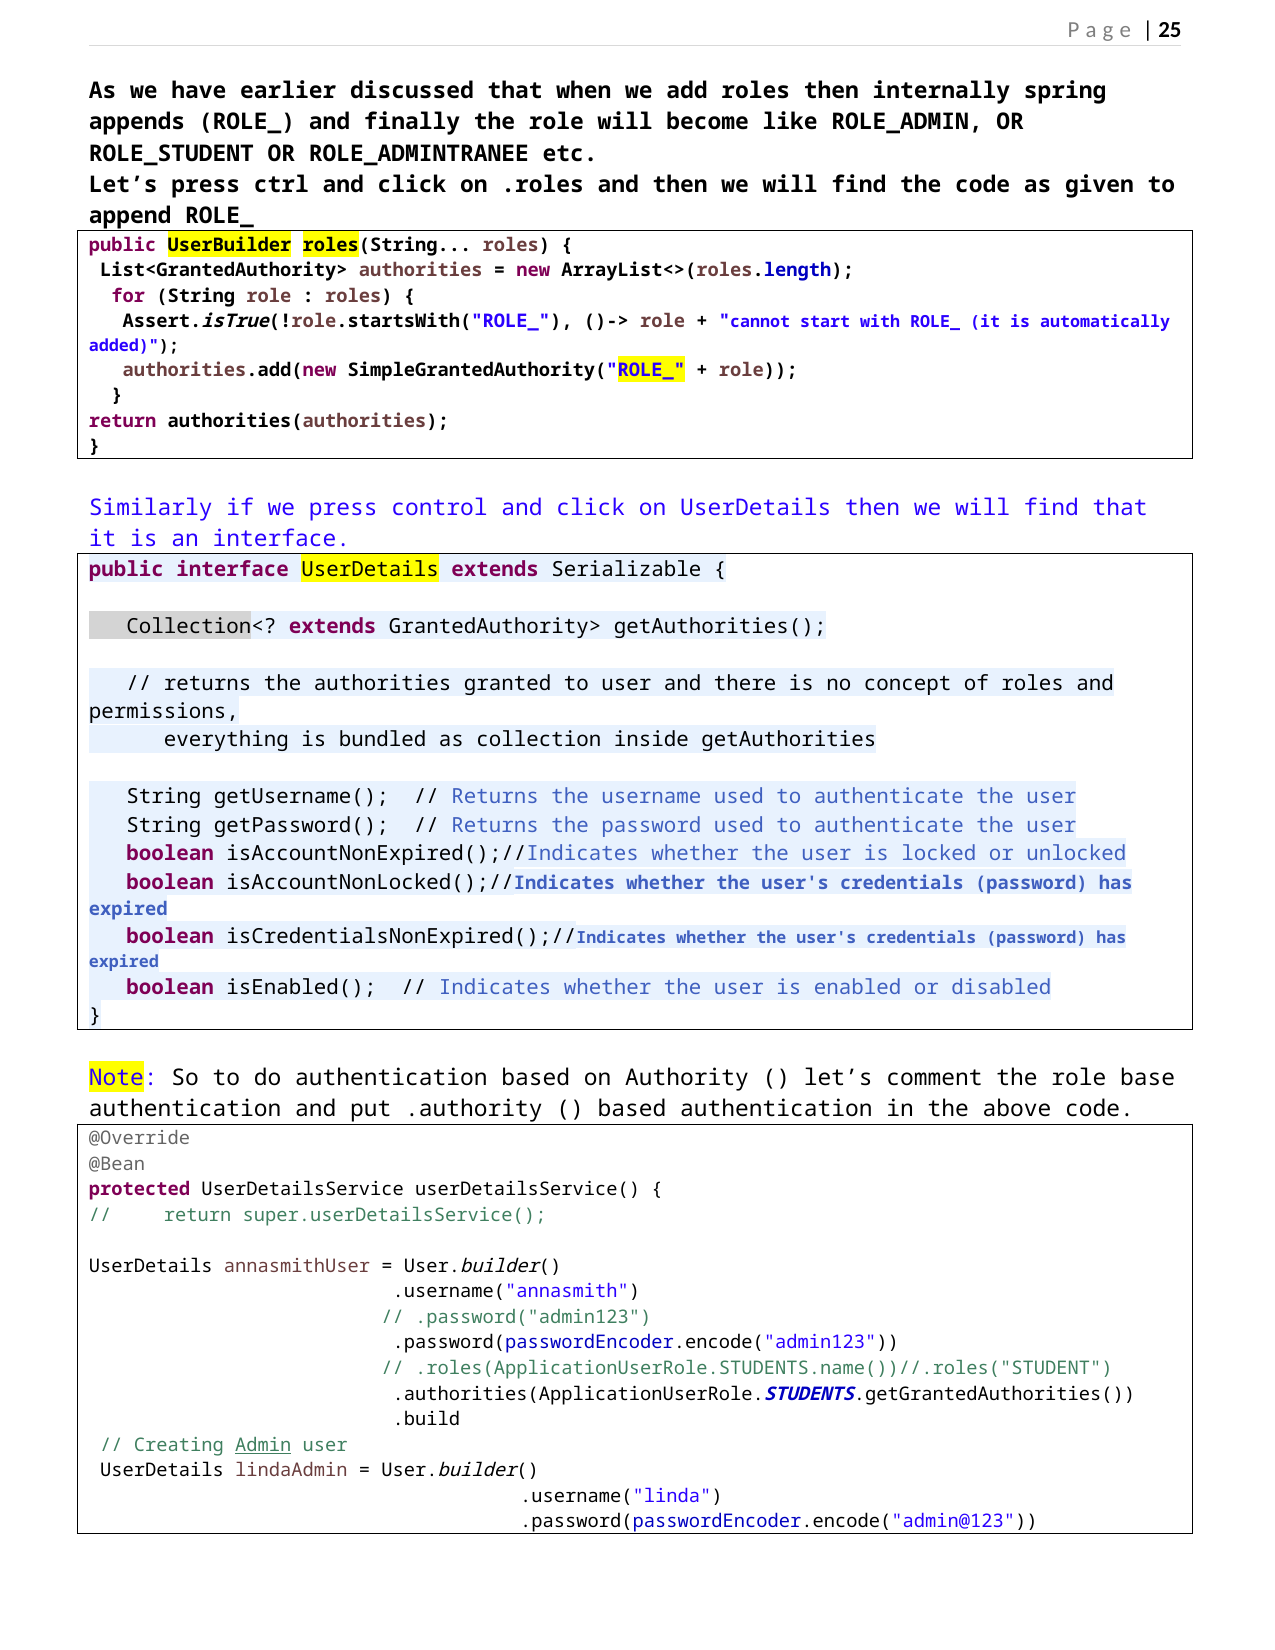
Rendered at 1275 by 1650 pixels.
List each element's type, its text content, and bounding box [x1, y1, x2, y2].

text Note: So to do authentication based on Authority () let’s comment the role base authentication and put .authority () based authentication in the above code. [89, 1061, 1181, 1123]
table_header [78, 1125, 1192, 1533]
text Similarly if we press control and click on UserDetails then we will find that it is an interface. [89, 490, 1181, 553]
table_header public interface UserDetails extends Serializable { Collection<? extends GrantedAuthority> getAuthorities(); // returns the authorities granted to user and there is no concept of roles and permissions, everything is bundled as collection inside getAuthorities String getUsername(); // Returns the username used to authenticate the user String getPassword(); // Returns the password used to authenticate the user boolean isAccountNonExpired();//Indicates whether the user is locked or unlocked boolean isAccountNonLocked();//Indicates whether the user's credentials (password) has expired boolean isCredentialsNonExpired();//Indicates whether the user's credentials (password) has expired boolean isEnabled(); // Indicates whether the user is enabled or disabled } [78, 554, 1192, 1029]
text As we have earlier discussed that when we add roles then internally spring appends (ROLE_) and finally the role will become like ROLE_ADMIN, OR ROLE_STUDENT OR ROLE_ADMINTRANEE etc. [89, 74, 1181, 168]
text Let’s press ctrl and click on .roles and then we will find the code as given to append ROLE_ [89, 168, 1181, 230]
table_header public UserBuilder roles(String... roles) { List<GrantedAuthority> authorities = new ArrayList<>(roles.length); for (String role : roles) { Assert.isTrue(!role.startsWith("ROLE_"), ()-> role + "cannot start with ROLE_ (it is automatically added)"); authorities.add(new SimpleGrantedAuthority("ROLE_" + role)); } return authorities(authorities); } [78, 231, 1192, 458]
